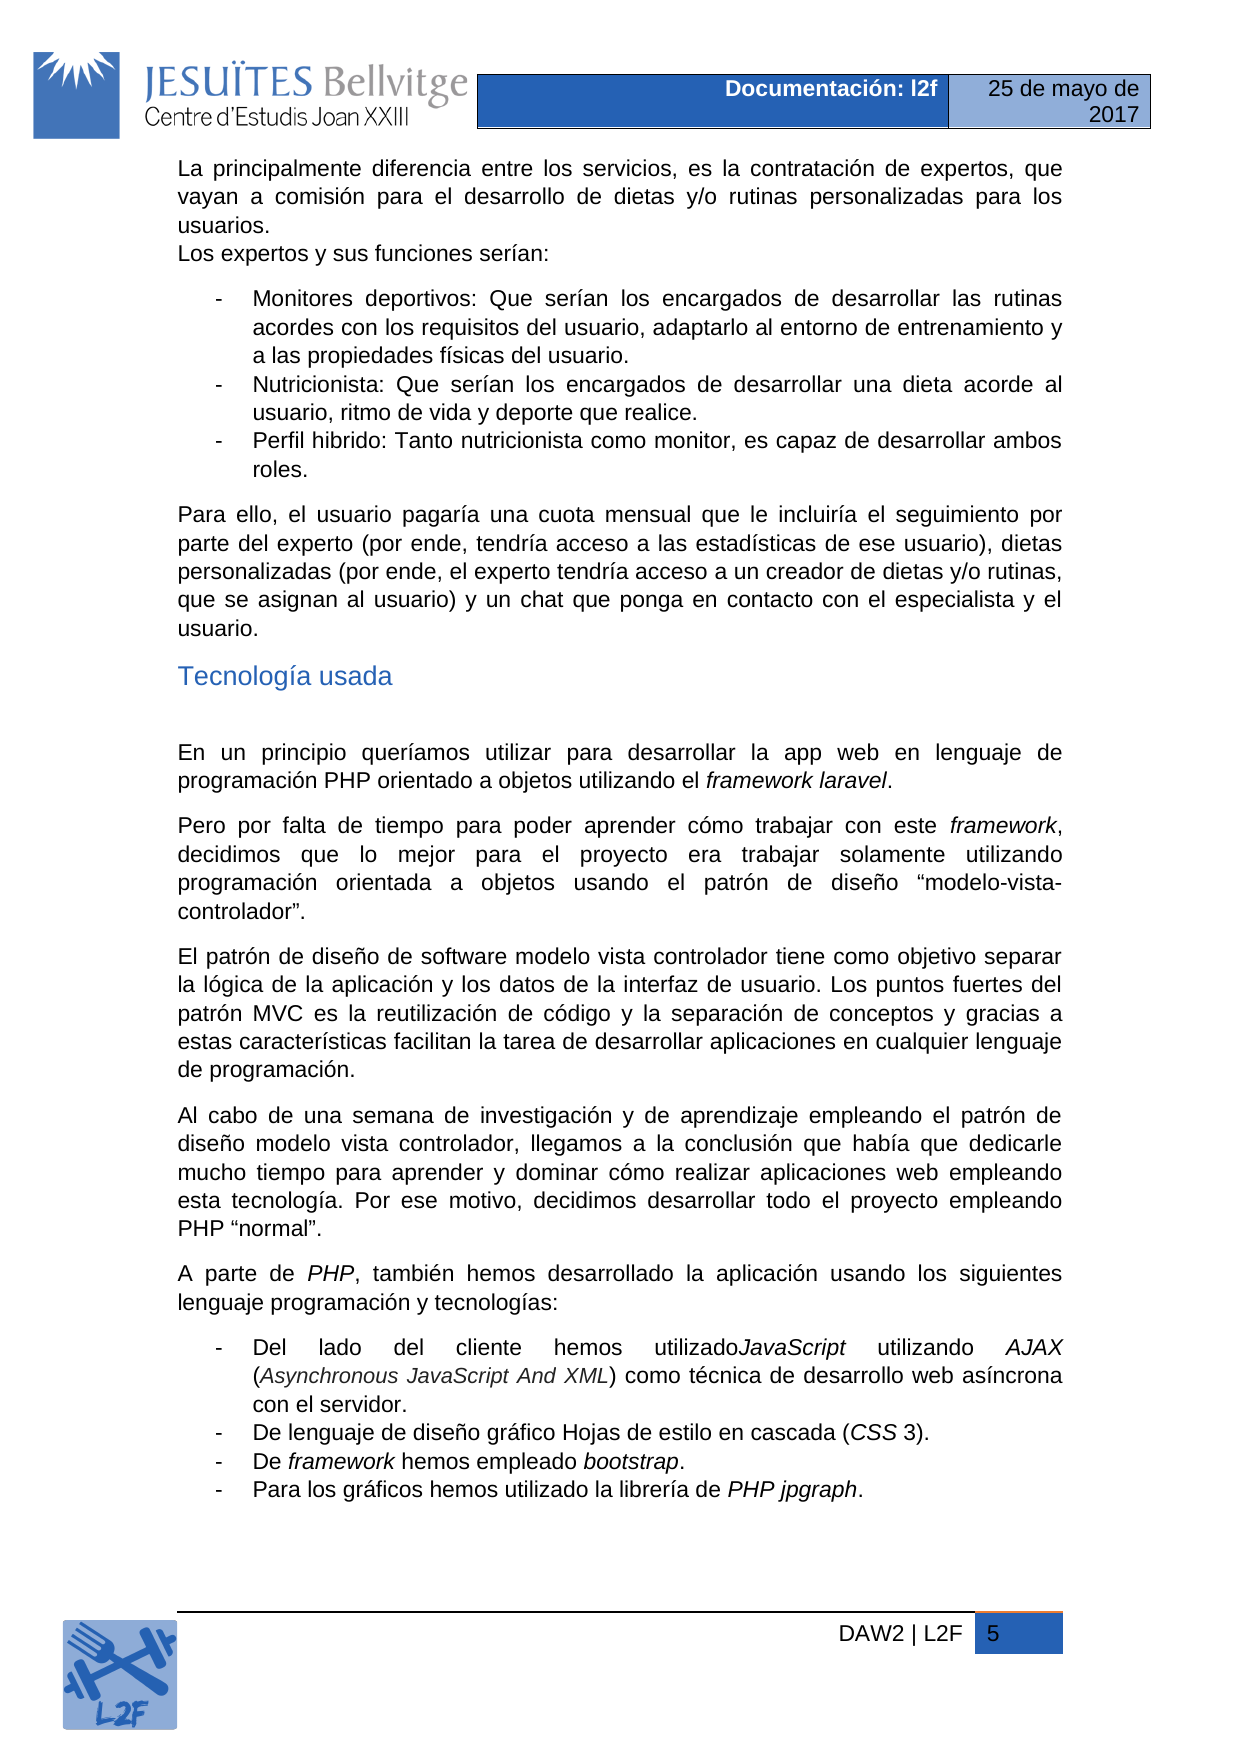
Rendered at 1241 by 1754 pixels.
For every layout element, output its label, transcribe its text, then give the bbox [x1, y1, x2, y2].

text En un principio queríamos utilizar para desarrollar la app web en lenguaje de programación PHP orientado a objetos utilizando el framework laravel. [177, 739, 1063, 793]
picture [33, 52, 488, 139]
list Perfil hibrido: Tanto nutricionista como monitor, es capaz de desarrollar ambos roles. [215, 427, 1063, 482]
list Monitores deportivos: Que serían los encargados de desarrollar las rutinas acordes con los requisitos del usuario, adaptarlo al entorno de entrenamiento y a las propiedades físicas del usuario. [215, 285, 1063, 368]
text Para ello, el usuario pagaría una cuota mensual que le incluiría el seguimiento por parte del experto (por ende, tendría acceso a las estadísticas de ese usuario), dietas personalizadas (por ende, el experto tendría acceso a un creador de dietas y/o rutinas, que se asignan al usuario) y un chat que ponga en contacto con el especialista y el usuario. [177, 501, 1063, 641]
list De lenguaje de diseño gráfico Hojas de estilo en cascada (CSS 3). [215, 1419, 1063, 1446]
list De framework hemos empleado bootstrap. [215, 1448, 1063, 1474]
list Del lado del cliente hemos utilizadoJavaScript utilizando AJAX (Asynchronous JavaScript And XML) como técnica de desarrollo web asíncrona con el servidor. [215, 1334, 1063, 1417]
list Nutricionista: Que serían los encargados de desarrollar una dieta acorde al usuario, ritmo de vida y deporte que realice. [215, 371, 1063, 425]
text El patrón de diseño de software modelo vista controlador tiene como objetivo separar la lógica de la aplicación y los datos de la interfaz de usuario. Los puntos fuertes del patrón MVC es la reutilización de código y la separación de conceptos y gracias a estas características facilitan la tarea de desarrollar aplicaciones en cualquier lenguaje de programación. [177, 943, 1063, 1083]
picture [62, 1620, 178, 1731]
list Para los gráficos hemos utilizado la librería de PHP jpgraph. [215, 1476, 1063, 1502]
text A parte de PHP, también hemos desarrollado la aplicación usando los siguientes lenguaje programación y tecnologías: [177, 1260, 1063, 1315]
subtitle Tecnología usada [177, 660, 1063, 691]
text Al cabo de una semana de investigación y de aprendizaje empleando el patrón de diseño modelo vista controlador, llegamos a la conclusión que había que dedicarle mucho tiempo para aprender y dominar cómo realizar aplicaciones web empleando esta tecnología. Por ese motivo, decidimos desarrollar todo el proyecto empleando PHP “normal”. [177, 1102, 1063, 1242]
text Pero por falta de tiempo para poder aprender cómo trabajar con este framework, decidimos que lo mejor para el proyecto era trabajar solamente utilizando programación orientada a objetos usando el patrón de diseño “modelo-vista-controlador”. [177, 812, 1063, 924]
text La principalmente diferencia entre los servicios, es la contratación de expertos, que vayan a comisión para el desarrollo de dietas y/o rutinas personalizadas para los usuarios. Los expertos y sus funciones serían: [177, 155, 1063, 267]
